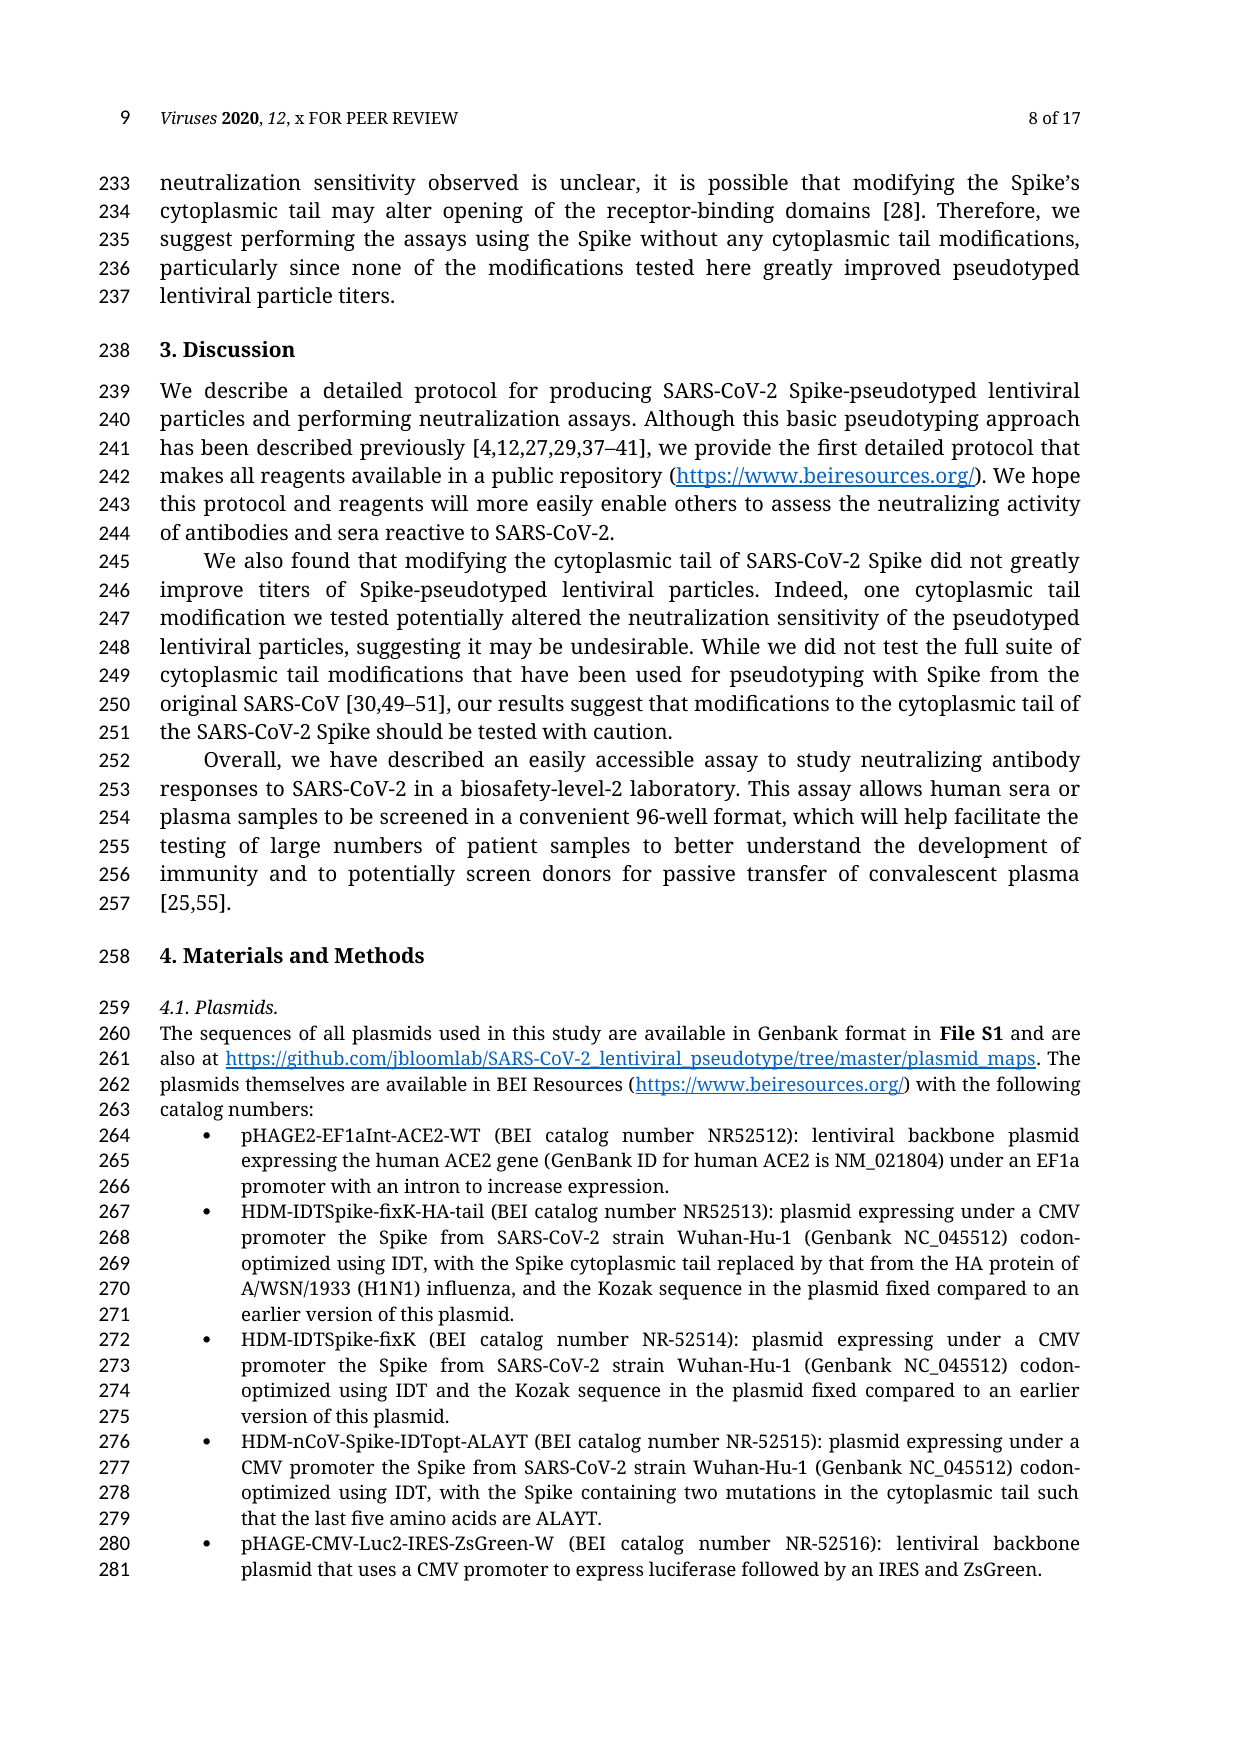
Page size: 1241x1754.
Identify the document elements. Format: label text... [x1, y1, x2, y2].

list HDM-IDTSpike-fixK-HA-tail (BEI catalog number NR52513): plasmid expressing under a CMV promoter the Spike from SARS-CoV-2 strain Wuhan-Hu-1 (Genbank NC_045512) codon-optimized using IDT, with the Spike cytoplasmic tail replaced by that from the HA protein of A/WSN/1933 (H1N1) influenza, and the Kozak sequence in the plasmid fixed compared to an earlier version of this plasmid. [203, 1199, 1081, 1326]
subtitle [159, 168, 1081, 310]
subtitle We describe a detailed protocol for producing SARS-CoV-2 Spike-pseudotyped lentiviral particles and performing neutralization assays. Although this basic pseudotyping approach has been described previously [4,12,27,29,37–41], we provide the first detailed protocol that makes all reagents available in a public repository (https://www.beiresources.org/). We hope this protocol and reagents will more easily enable others to assess the neutralizing activity of antibodies and sera reactive to SARS-CoV-2. [159, 376, 1081, 546]
list HDM-IDTSpike-fixK (BEI catalog number NR-52514): plasmid expressing under a CMV promoter the Spike from SARS-CoV-2 strain Wuhan-Hu-1 (Genbank NC_045512) codon-optimized using IDT and the Kozak sequence in the plasmid fixed compared to an earlier version of this plasmid. [203, 1326, 1081, 1428]
subtitle 4. Materials and Methods [159, 941, 1081, 969]
subtitle 3. Discussion [159, 335, 1081, 363]
text 4.1. Plasmids. [159, 994, 1081, 1020]
subtitle Overall, we have described an easily accessible assay to study neutralizing antibody responses to SARS-CoV-2 in a biosafety-level-2 laboratory. This assay allows human sera or plasma samples to be screened in a convenient 96-well format, which will help facilitate the testing of large numbers of patient samples to better understand the development of immunity and to potentially screen donors for passive transfer of convalescent plasma [25,55]. [159, 746, 1081, 916]
list pHAGE2-EF1aInt-ACE2-WT (BEI catalog number NR52512): lentiviral backbone plasmid expressing the human ACE2 gene (GenBank ID for human ACE2 is NM_021804) under an EF1a promoter with an intron to increase expression. [203, 1122, 1081, 1199]
list pHAGE-CMV-Luc2-IRES-ZsGreen-W (BEI catalog number NR-52516): lentiviral backbone plasmid that uses a CMV promoter to express luciferase followed by an IRES and ZsGreen. [203, 1531, 1081, 1582]
text The sequences of all plasmids used in this study are available in Genbank format in File S1 and are also at https://github.com/jbloomlab/SARS-CoV-2_lentiviral_pseudotype/tree/master/plasmid_maps. The plasmids themselves are available in BEI Resources (https://www.beiresources.org/) with the following catalog numbers: [159, 1020, 1081, 1122]
subtitle We also found that modifying the cytoplasmic tail of SARS-CoV-2 Spike did not greatly improve titers of Spike-pseudotyped lentiviral particles. Indeed, one cytoplasmic tail modification we tested potentially altered the neutralization sensitivity of the pseudotyped lentiviral particles, suggesting it may be undesirable. While we did not test the full suite of cytoplasmic tail modifications that have been used for pseudotyping with Spike from the original SARS-CoV [30,49–51], our results suggest that modifications to the cytoplasmic tail of the SARS-CoV-2 Spike should be tested with caution. [159, 546, 1081, 746]
list HDM-nCoV-Spike-IDTopt-ALAYT (BEI catalog number NR-52515): plasmid expressing under a CMV promoter the Spike from SARS-CoV-2 strain Wuhan-Hu-1 (Genbank NC_045512) codon-optimized using IDT, with the Spike containing two mutations in the cytoplasmic tail such that the last five amino acids are ALAYT. [203, 1428, 1081, 1531]
